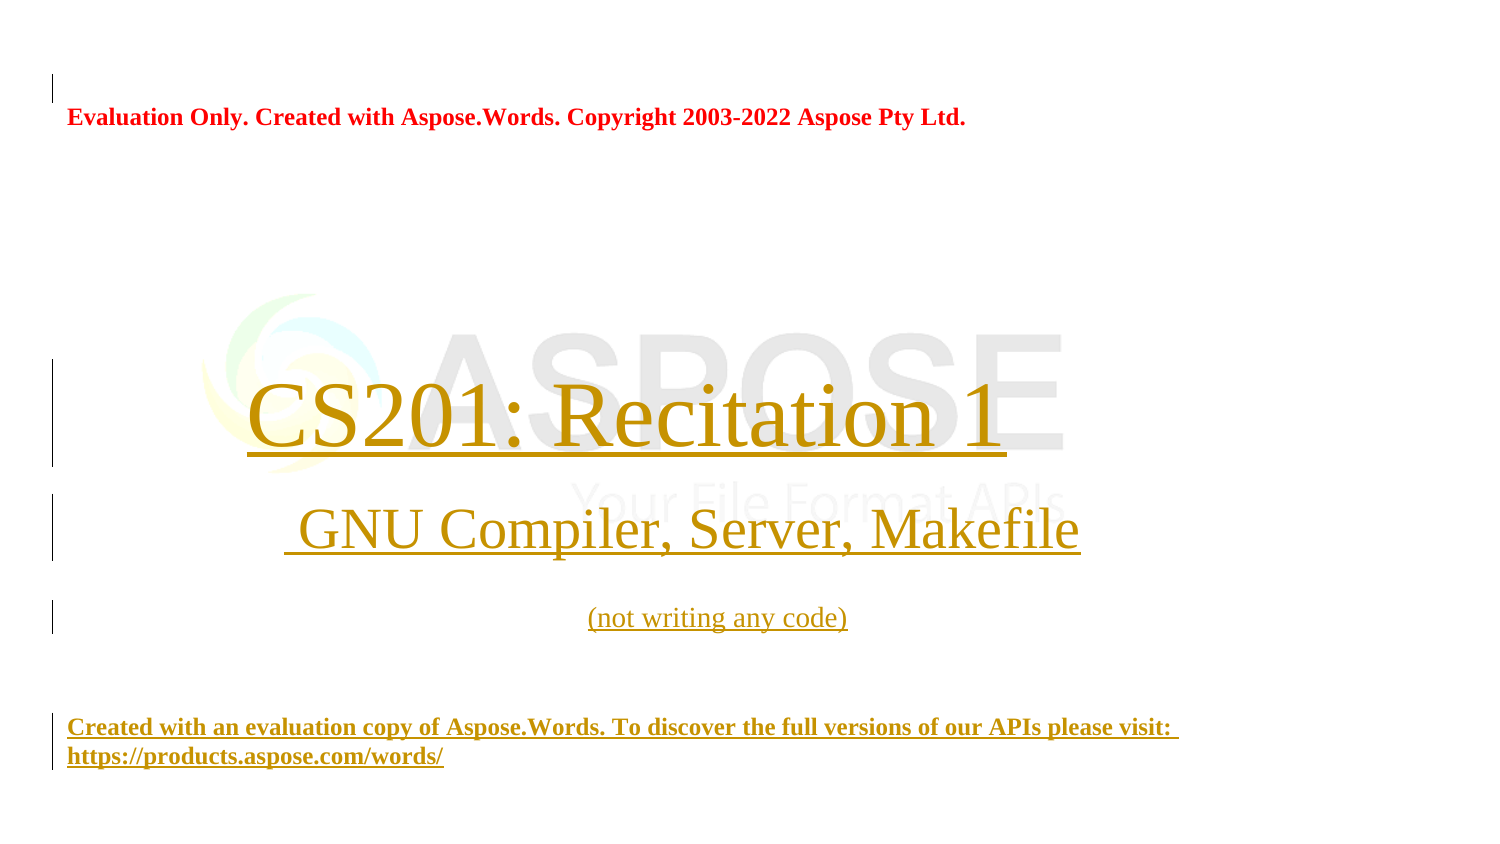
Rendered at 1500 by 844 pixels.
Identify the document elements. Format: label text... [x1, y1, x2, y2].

text Evaluation Only. Created with Aspose.Words. Copyright 2003-2022 Aspose Pty Ltd. [67, 102, 1200, 131]
